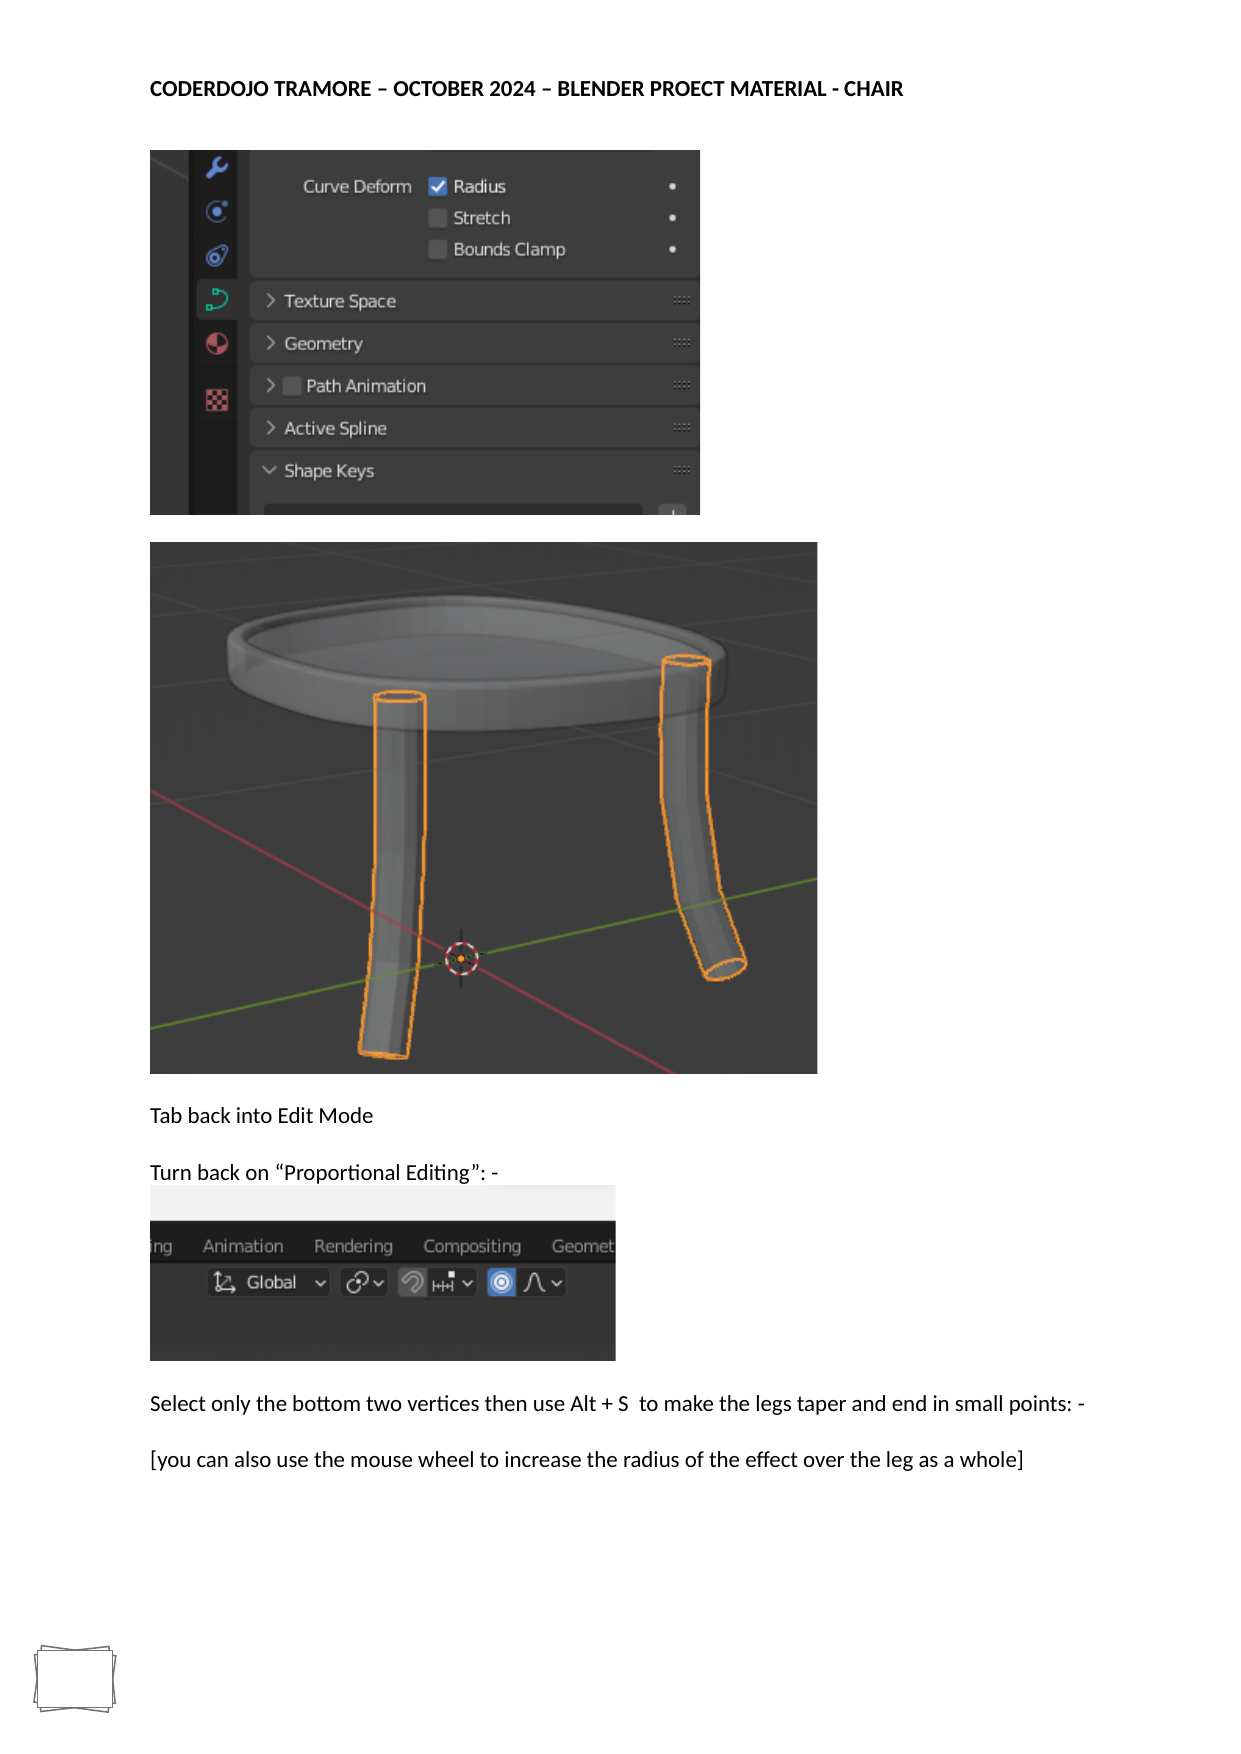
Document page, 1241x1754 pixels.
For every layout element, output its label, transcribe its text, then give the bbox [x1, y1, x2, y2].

picture [150, 542, 818, 1074]
text [you can also use the mouse wheel to increase the radius of the effect over the leg as a whole] [150, 1445, 1090, 1473]
text Select only the bottom two vertices then use Alt + S to make the legs taper and end in small points: - [150, 1389, 1090, 1417]
picture [150, 1185, 616, 1361]
picture [150, 150, 700, 515]
text Turn back on “Proportional Editing”: - [150, 1158, 1090, 1186]
text Tab back into Edit Mode [150, 1102, 1090, 1129]
